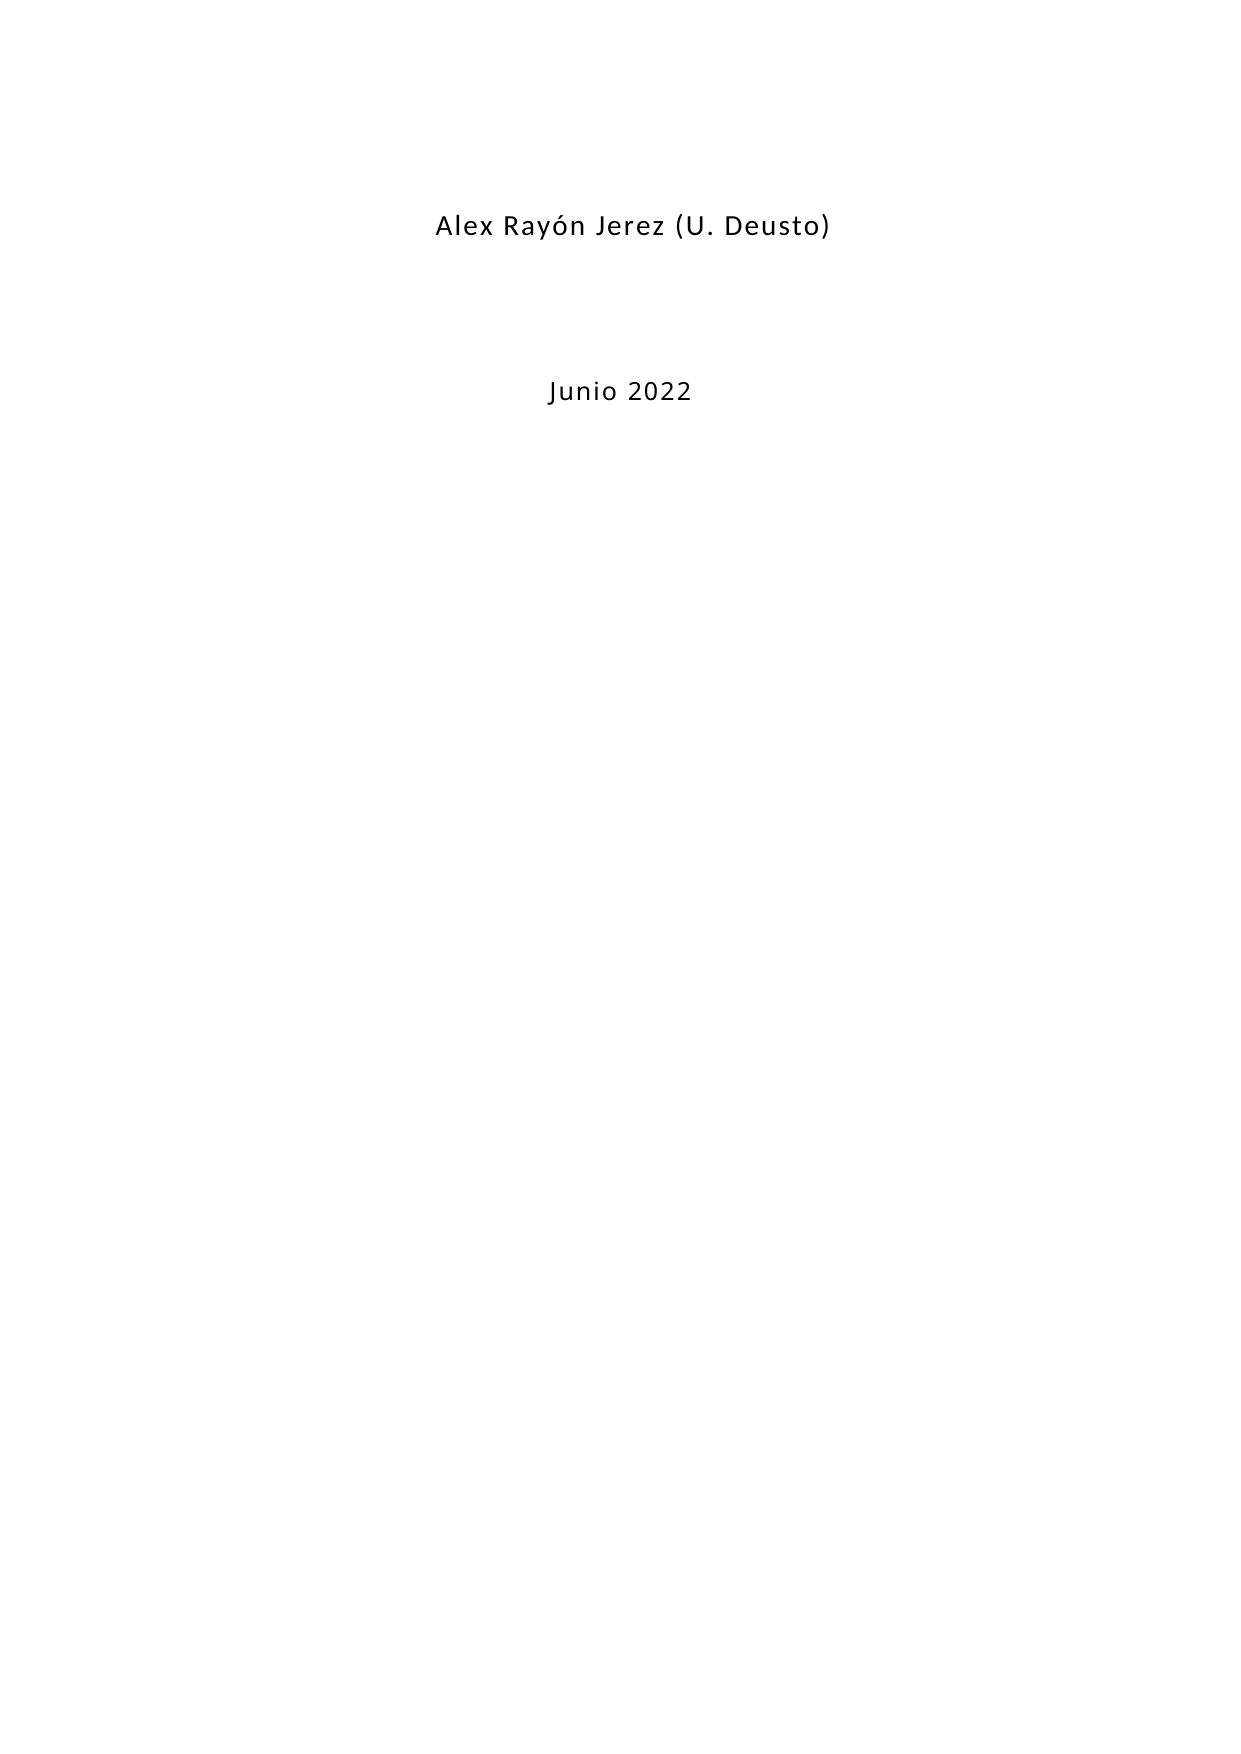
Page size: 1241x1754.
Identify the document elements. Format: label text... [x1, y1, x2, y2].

text Junio 2022 [177, 374, 1063, 408]
text Alex Rayón Jerez (U. Deusto) [177, 207, 1063, 242]
